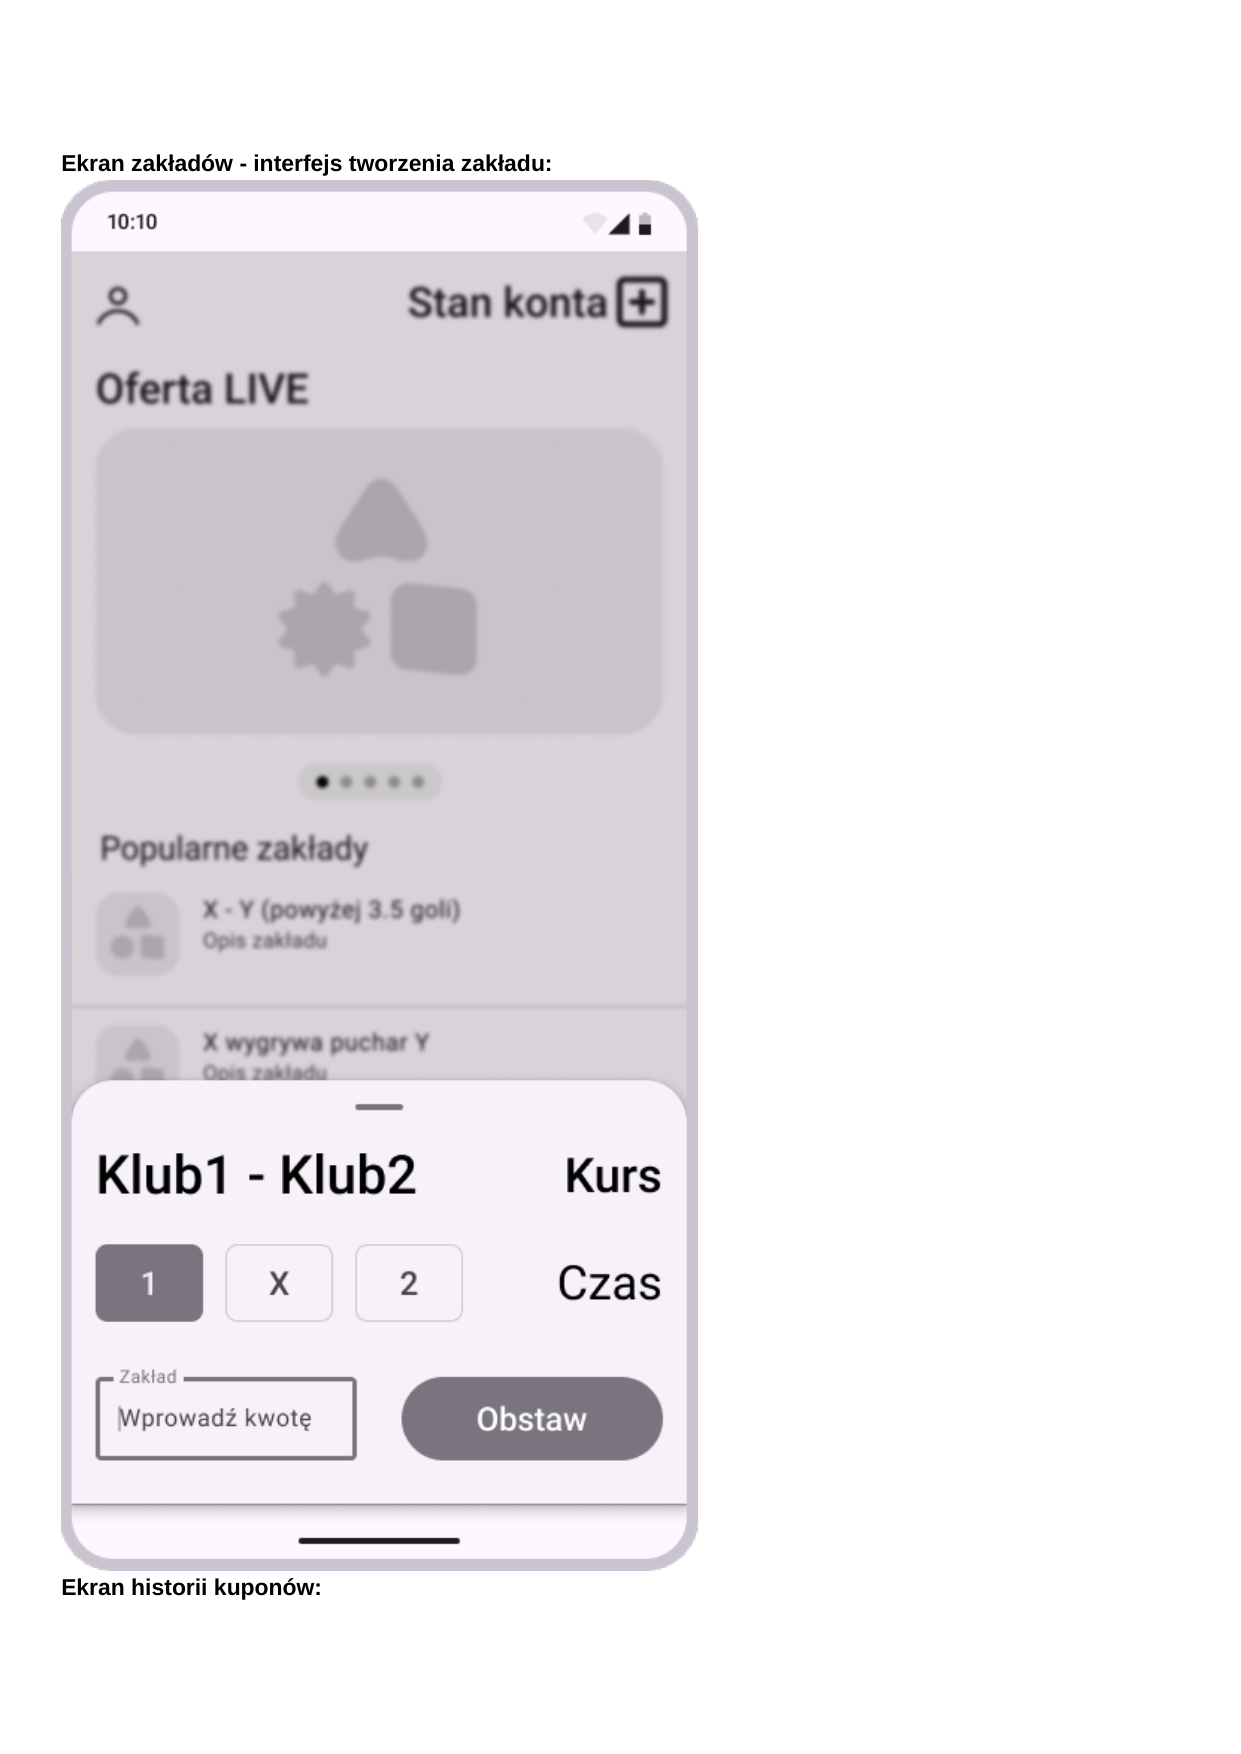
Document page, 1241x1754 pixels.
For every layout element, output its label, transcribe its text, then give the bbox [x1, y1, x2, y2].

picture [61, 180, 699, 1571]
text Ekran historii kuponów: [61, 1574, 1179, 1600]
text Ekran zakładów - interfejs tworzenia zakładu: [61, 150, 1179, 176]
